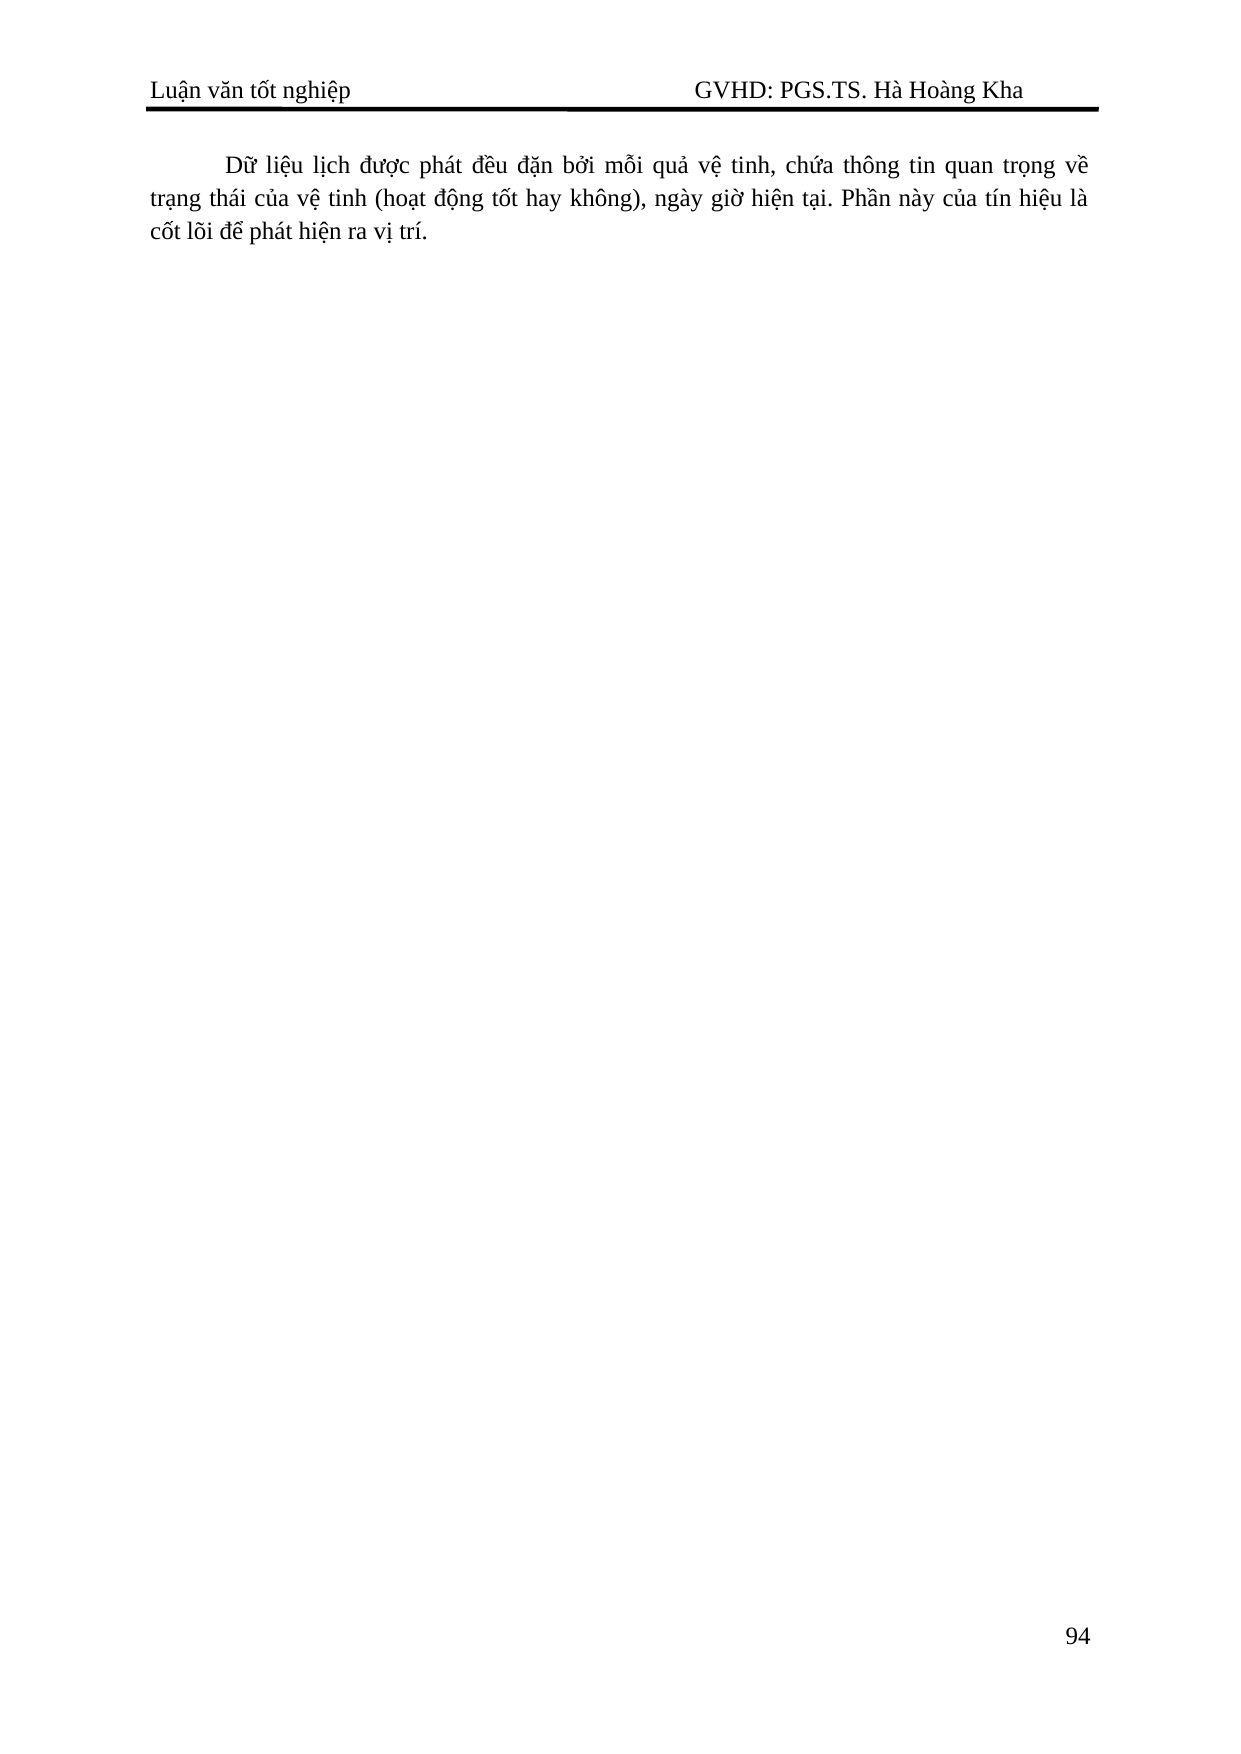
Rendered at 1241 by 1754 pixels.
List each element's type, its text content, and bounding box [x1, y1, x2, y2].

text Dữ liệu lịch được phát đều đặn bởi mỗi quả vệ tinh, chứa thông tin quan trọng về trạng thái của vệ tinh (hoạt động tốt hay không), ngày giờ hiện tại. Phần này của tín hiệu là cốt lõi để phát hiện ra vị trí. [150, 150, 1090, 245]
